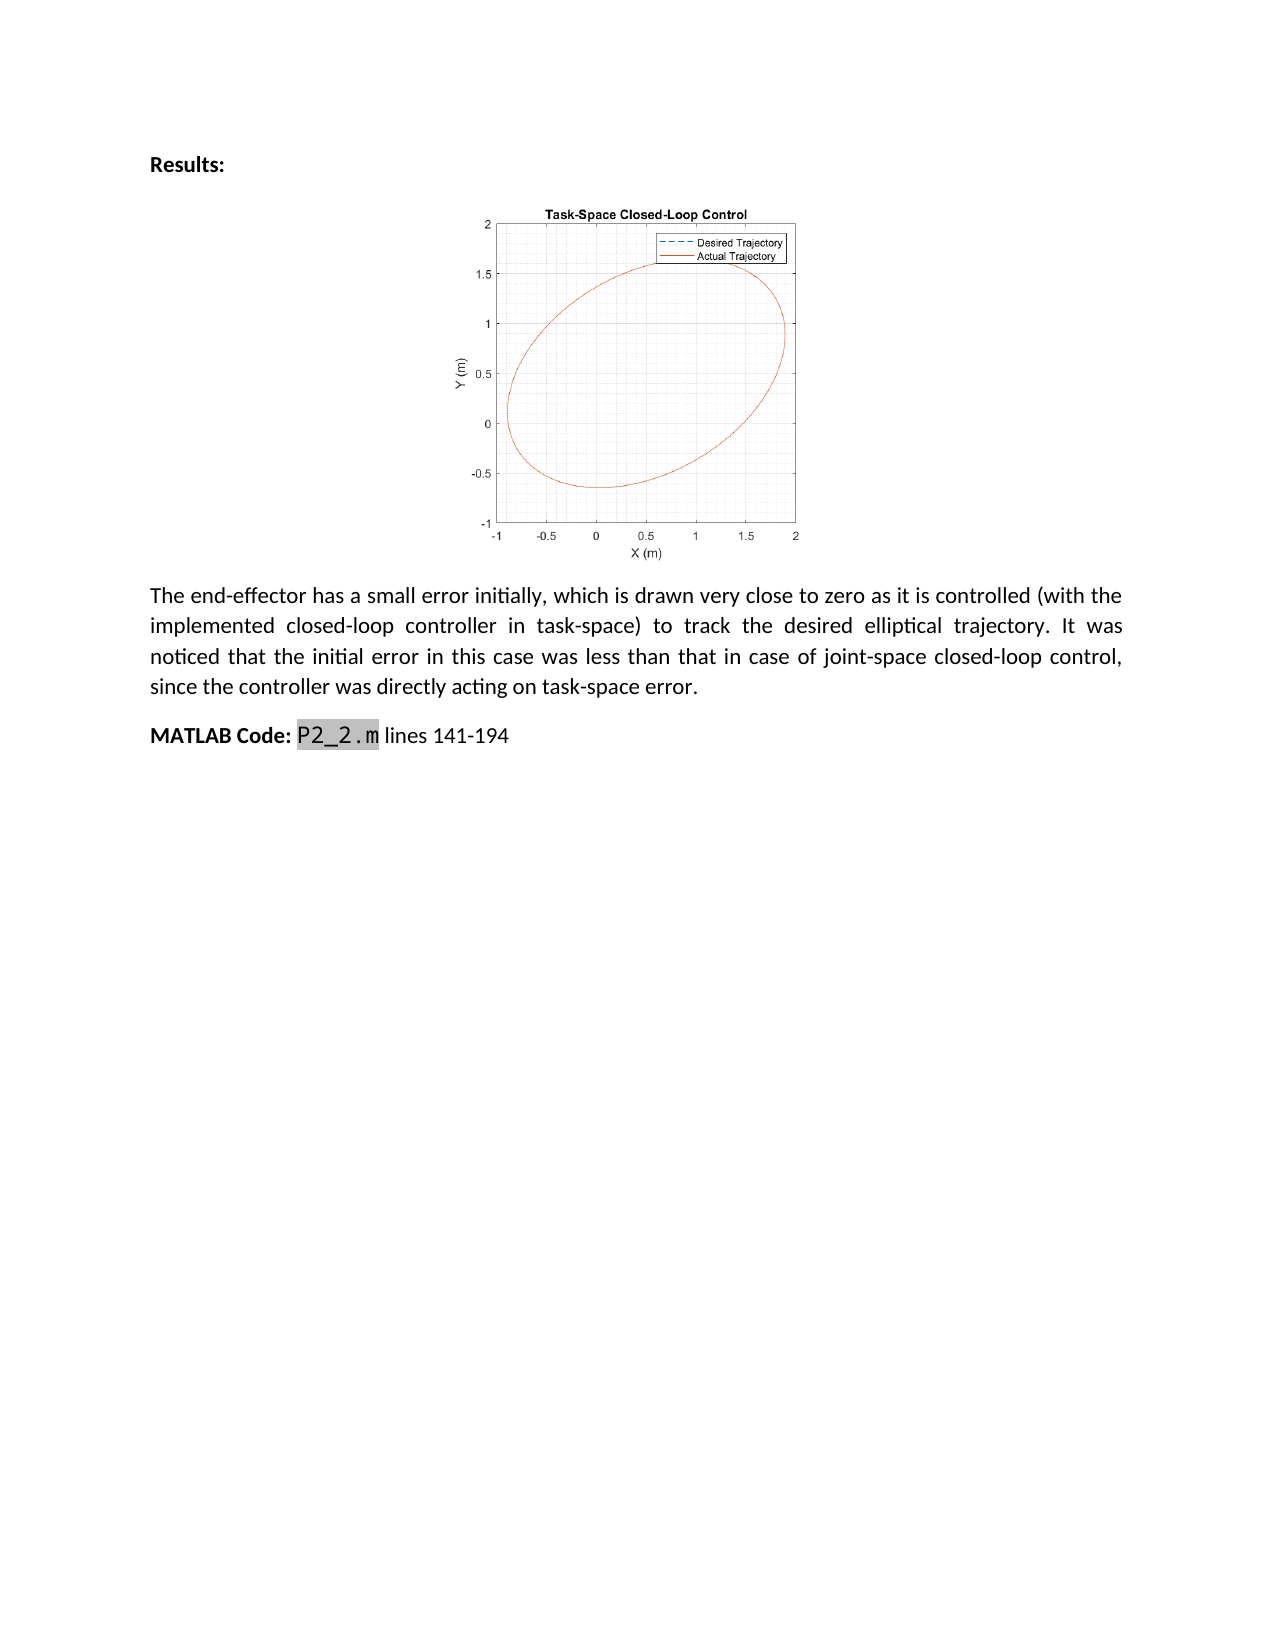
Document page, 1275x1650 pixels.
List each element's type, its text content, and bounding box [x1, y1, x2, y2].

text The end-effector has a small error initially, which is drawn very close to zero as it is controlled (with the implemented closed-loop controller in task-space) to track the desired elliptical trajectory. It was noticed that the initial error in this case was less than that in case of joint-space closed-loop control, since the controller was directly acting on task-space error. [150, 581, 1125, 700]
text Results: [150, 150, 1125, 178]
text MATLAB Code: P2_2.m lines 141-194 [150, 719, 297, 750]
picture [393, 196, 882, 563]
text MATLAB Code: P2_2.m lines 141-194 [379, 719, 1125, 750]
